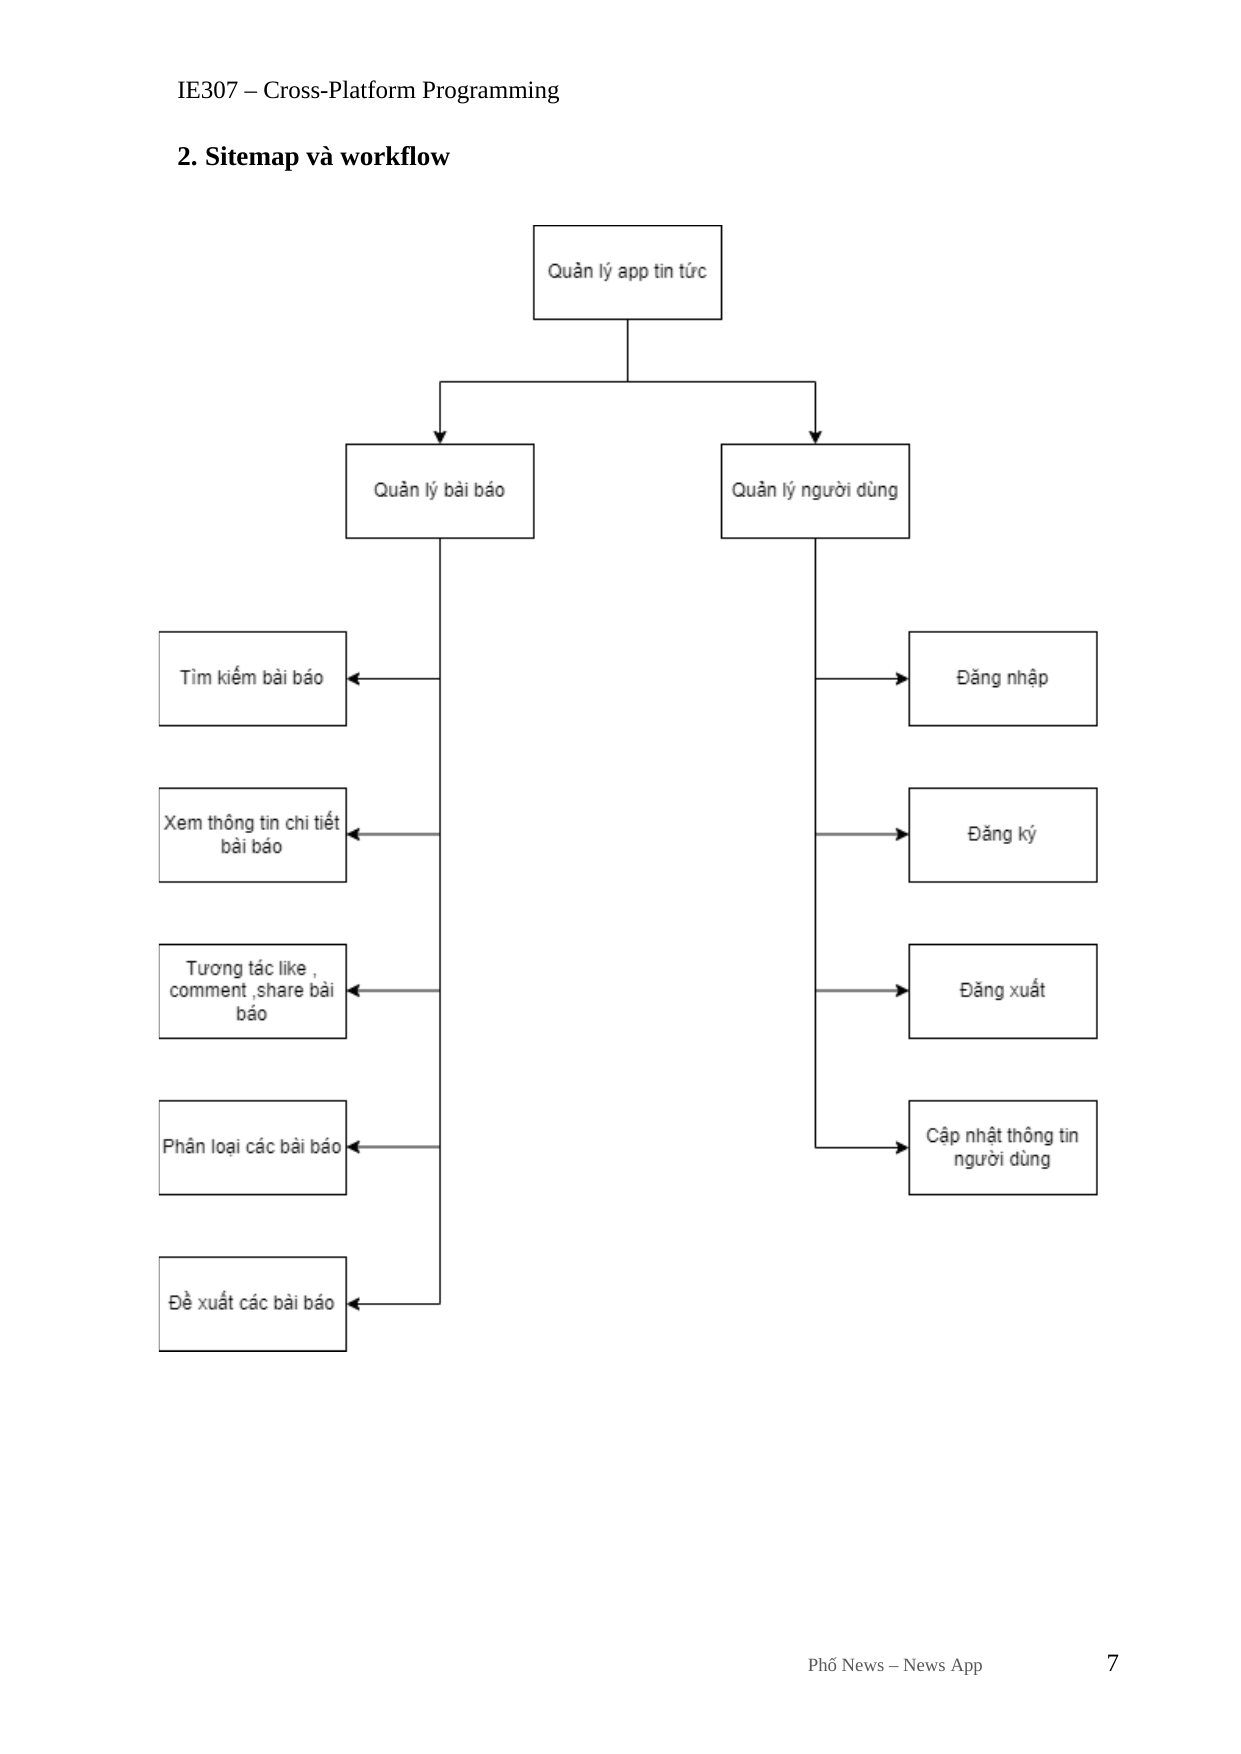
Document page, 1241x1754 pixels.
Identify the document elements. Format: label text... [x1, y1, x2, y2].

subtitle 2. Sitemap và workflow [177, 140, 1152, 171]
picture [158, 225, 1098, 1352]
